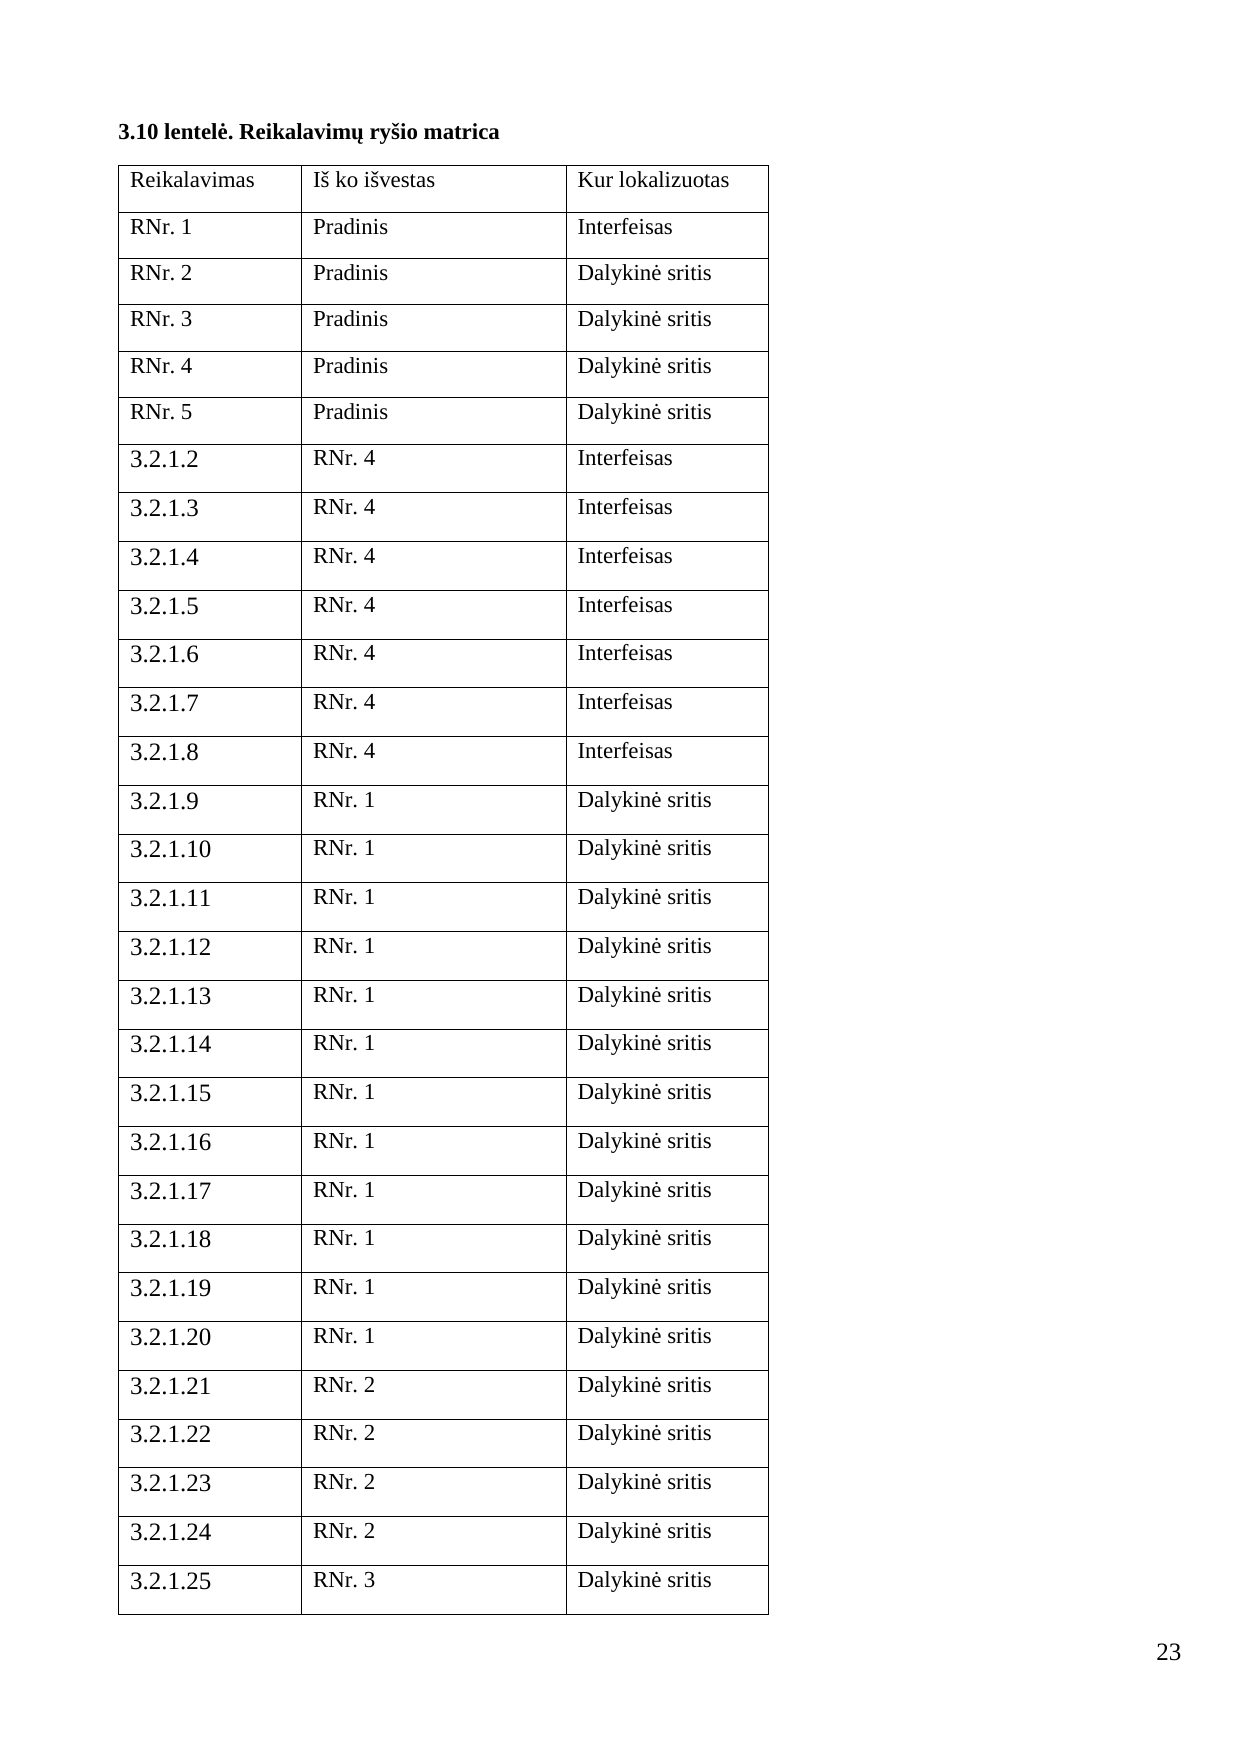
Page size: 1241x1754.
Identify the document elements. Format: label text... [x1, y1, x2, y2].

table_cell Interfeisas [567, 445, 768, 492]
table_cell Dalykinė sritis [567, 835, 768, 882]
table_cell 3.2.1.11 [119, 883, 301, 931]
table_cell RNr. 2 [302, 1420, 566, 1467]
table_cell Interfeisas [567, 542, 768, 590]
table_cell RNr. 4 [302, 542, 566, 590]
table_cell Dalykinė sritis [567, 1078, 768, 1126]
table_cell Dalykinė sritis [567, 1566, 768, 1613]
table_cell Dalykinė sritis [567, 259, 768, 304]
table_cell Dalykinė sritis [567, 786, 768, 833]
table_cell Dalykinė sritis [567, 1273, 768, 1321]
table_cell RNr. 1 [302, 1127, 566, 1175]
table_cell RNr. 4 [302, 737, 566, 785]
table_cell 3.2.1.25 [119, 1566, 301, 1613]
table_cell RNr. 1 [302, 1030, 566, 1077]
table_cell 3.2.1.22 [119, 1420, 301, 1467]
table_cell RNr. 2 [302, 1517, 566, 1565]
table_cell Dalykinė sritis [567, 1371, 768, 1418]
table_cell RNr. 1 [302, 1078, 566, 1126]
table_cell RNr. 1 [302, 835, 566, 882]
table_cell Dalykinė sritis [567, 398, 768, 443]
table_cell RNr. 1 [302, 1225, 566, 1272]
table_cell Dalykinė sritis [567, 1030, 768, 1077]
table_cell RNr. 2 [302, 1371, 566, 1418]
table_cell Interfeisas [567, 688, 768, 736]
table_cell 3.2.1.8 [119, 737, 301, 785]
table_cell 3.2.1.17 [119, 1176, 301, 1223]
table_cell 3.2.1.20 [119, 1322, 301, 1370]
table_cell Dalykinė sritis [567, 1420, 768, 1467]
table_cell Interfeisas [567, 640, 768, 687]
table_cell 3.2.1.2 [119, 445, 301, 492]
table_cell 3.2.1.14 [119, 1030, 301, 1077]
table_cell Dalykinė sritis [567, 1176, 768, 1223]
table_cell RNr. 4 [302, 688, 566, 736]
table_cell Dalykinė sritis [567, 981, 768, 1028]
table_cell RNr. 4 [302, 640, 566, 687]
table_cell 3.2.1.10 [119, 835, 301, 882]
table_cell 3.2.1.4 [119, 542, 301, 590]
table_cell 3.2.1.18 [119, 1225, 301, 1272]
table_cell Dalykinė sritis [567, 1127, 768, 1175]
table_cell 3.2.1.7 [119, 688, 301, 736]
table_cell 3.2.1.13 [119, 981, 301, 1028]
table_cell RNr. 4 [302, 493, 566, 541]
table_header Kur lokalizuotas [567, 166, 768, 212]
table_cell Pradinis [302, 213, 566, 258]
table_cell 3.2.1.5 [119, 591, 301, 638]
table_cell Dalykinė sritis [567, 305, 768, 351]
table_cell Dalykinė sritis [567, 883, 768, 931]
table_cell RNr. 2 [302, 1468, 566, 1516]
table_cell Dalykinė sritis [567, 1322, 768, 1370]
table_cell 3.2.1.21 [119, 1371, 301, 1418]
table_cell Interfeisas [567, 591, 768, 638]
table_cell RNr. 1 [302, 1176, 566, 1223]
table_cell Interfeisas [567, 213, 768, 258]
table_cell RNr. 1 [119, 213, 301, 258]
table_cell RNr. 1 [302, 1273, 566, 1321]
table_cell 3.2.1.23 [119, 1468, 301, 1516]
table_cell Dalykinė sritis [567, 1225, 768, 1272]
table_cell RNr. 4 [119, 352, 301, 397]
table_cell 3.2.1.24 [119, 1517, 301, 1565]
table_cell Interfeisas [567, 737, 768, 785]
table_cell RNr. 5 [119, 398, 301, 443]
table_cell 3.2.1.6 [119, 640, 301, 687]
table_cell 3.2.1.12 [119, 932, 301, 980]
table_cell Interfeisas [567, 493, 768, 541]
table_cell RNr. 3 [119, 305, 301, 351]
table_cell Dalykinė sritis [567, 1517, 768, 1565]
table_cell 3.2.1.3 [119, 493, 301, 541]
table_cell Dalykinė sritis [567, 932, 768, 980]
table_cell RNr. 1 [302, 981, 566, 1028]
table_cell RNr. 4 [302, 591, 566, 638]
table_cell Pradinis [302, 305, 566, 351]
table_cell RNr. 1 [302, 1322, 566, 1370]
table_cell Pradinis [302, 398, 566, 443]
table_cell Dalykinė sritis [567, 352, 768, 397]
table_cell RNr. 4 [302, 445, 566, 492]
table_header Iš ko išvestas [302, 166, 566, 212]
table_cell 3.2.1.9 [119, 786, 301, 833]
table_cell 3.2.1.15 [119, 1078, 301, 1126]
table_cell 3.2.1.16 [119, 1127, 301, 1175]
table_cell RNr. 1 [302, 883, 566, 931]
table_cell Dalykinė sritis [567, 1468, 768, 1516]
table_cell RNr. 1 [302, 786, 566, 833]
table_cell RNr. 3 [302, 1566, 566, 1613]
table_cell Pradinis [302, 352, 566, 397]
table_header Reikalavimas [119, 166, 301, 212]
table_cell Pradinis [302, 259, 566, 304]
table_cell RNr. 1 [302, 932, 566, 980]
table_cell 3.2.1.19 [119, 1273, 301, 1321]
table_cell RNr. 2 [119, 259, 301, 304]
